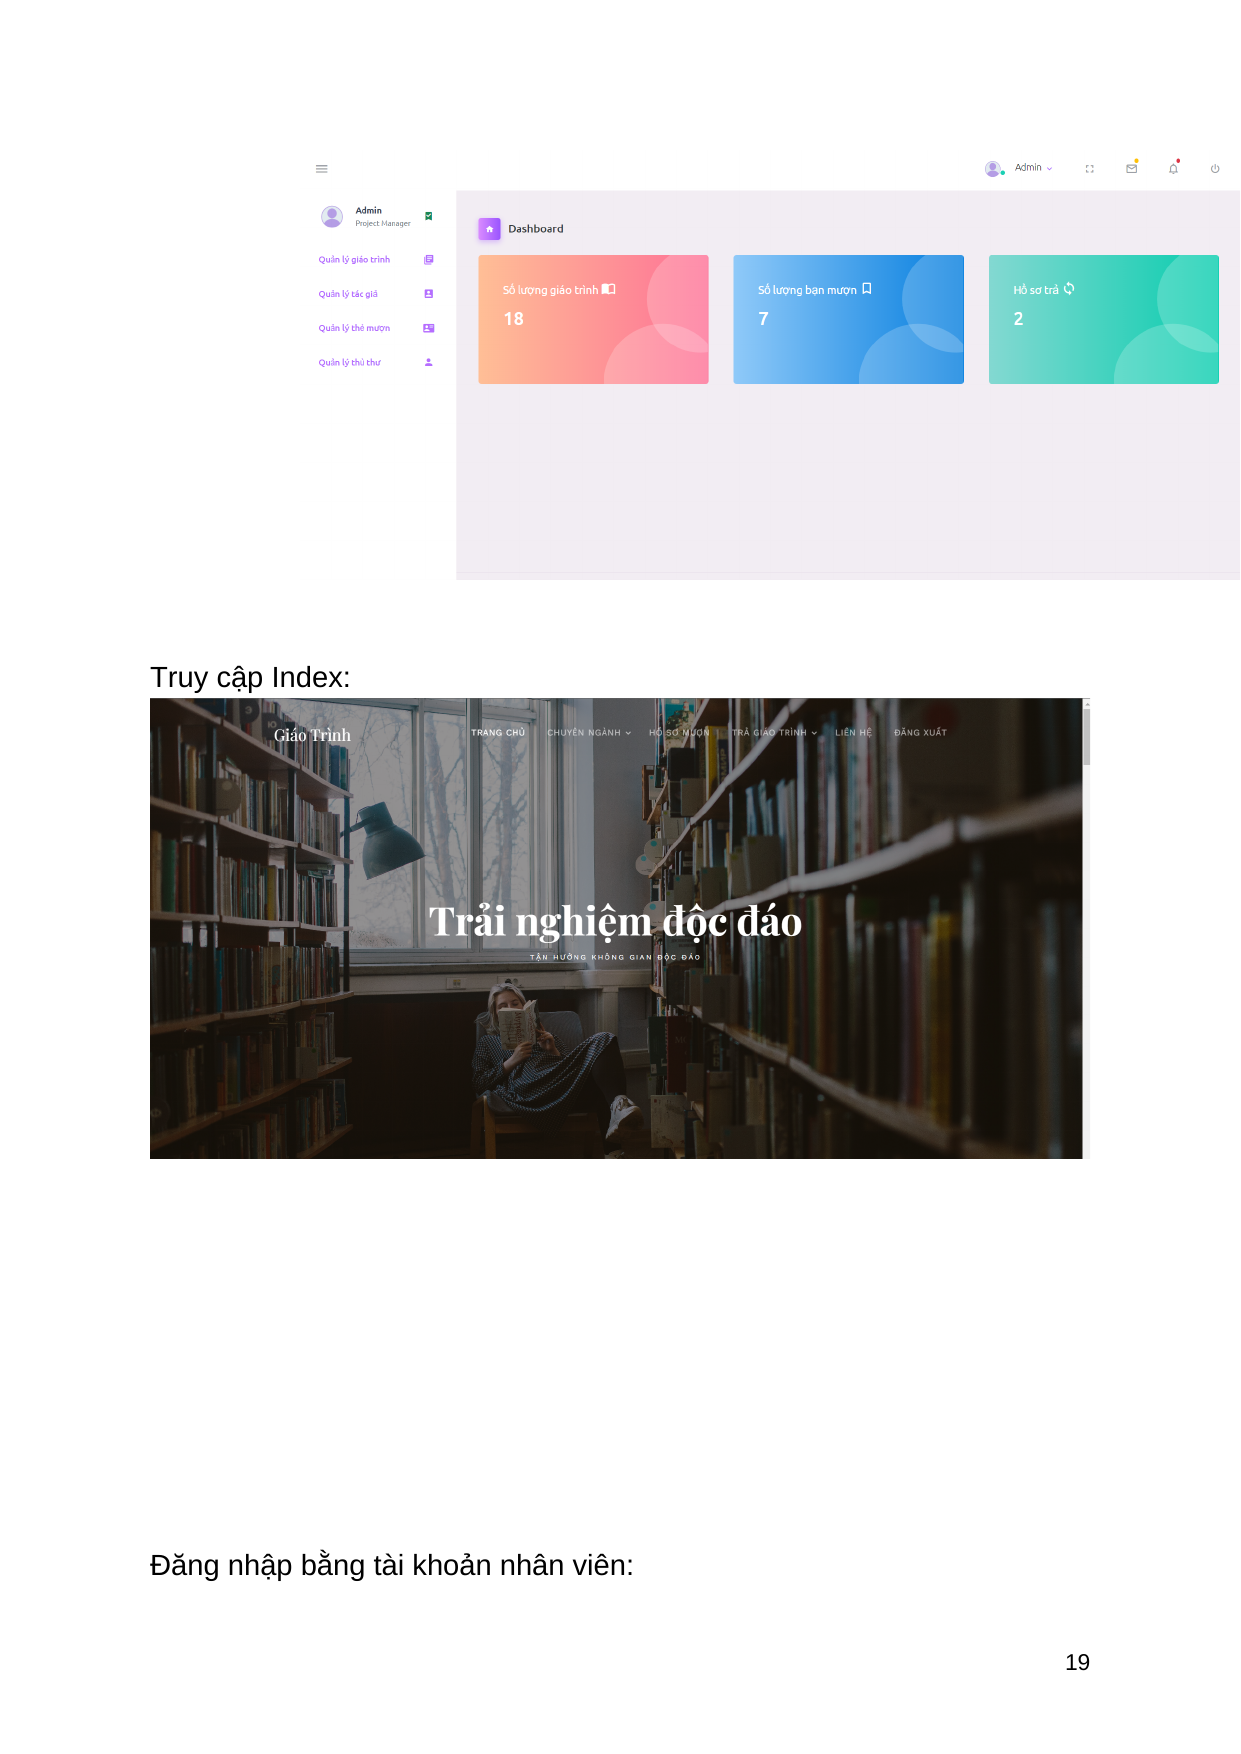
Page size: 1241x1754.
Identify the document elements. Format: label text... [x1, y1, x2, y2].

text Đăng nhập bằng tài khoản nhân viên: [150, 1548, 1090, 1582]
picture [300, 150, 1241, 580]
text Truy cập Index: [150, 660, 1090, 694]
picture [150, 698, 1091, 1159]
